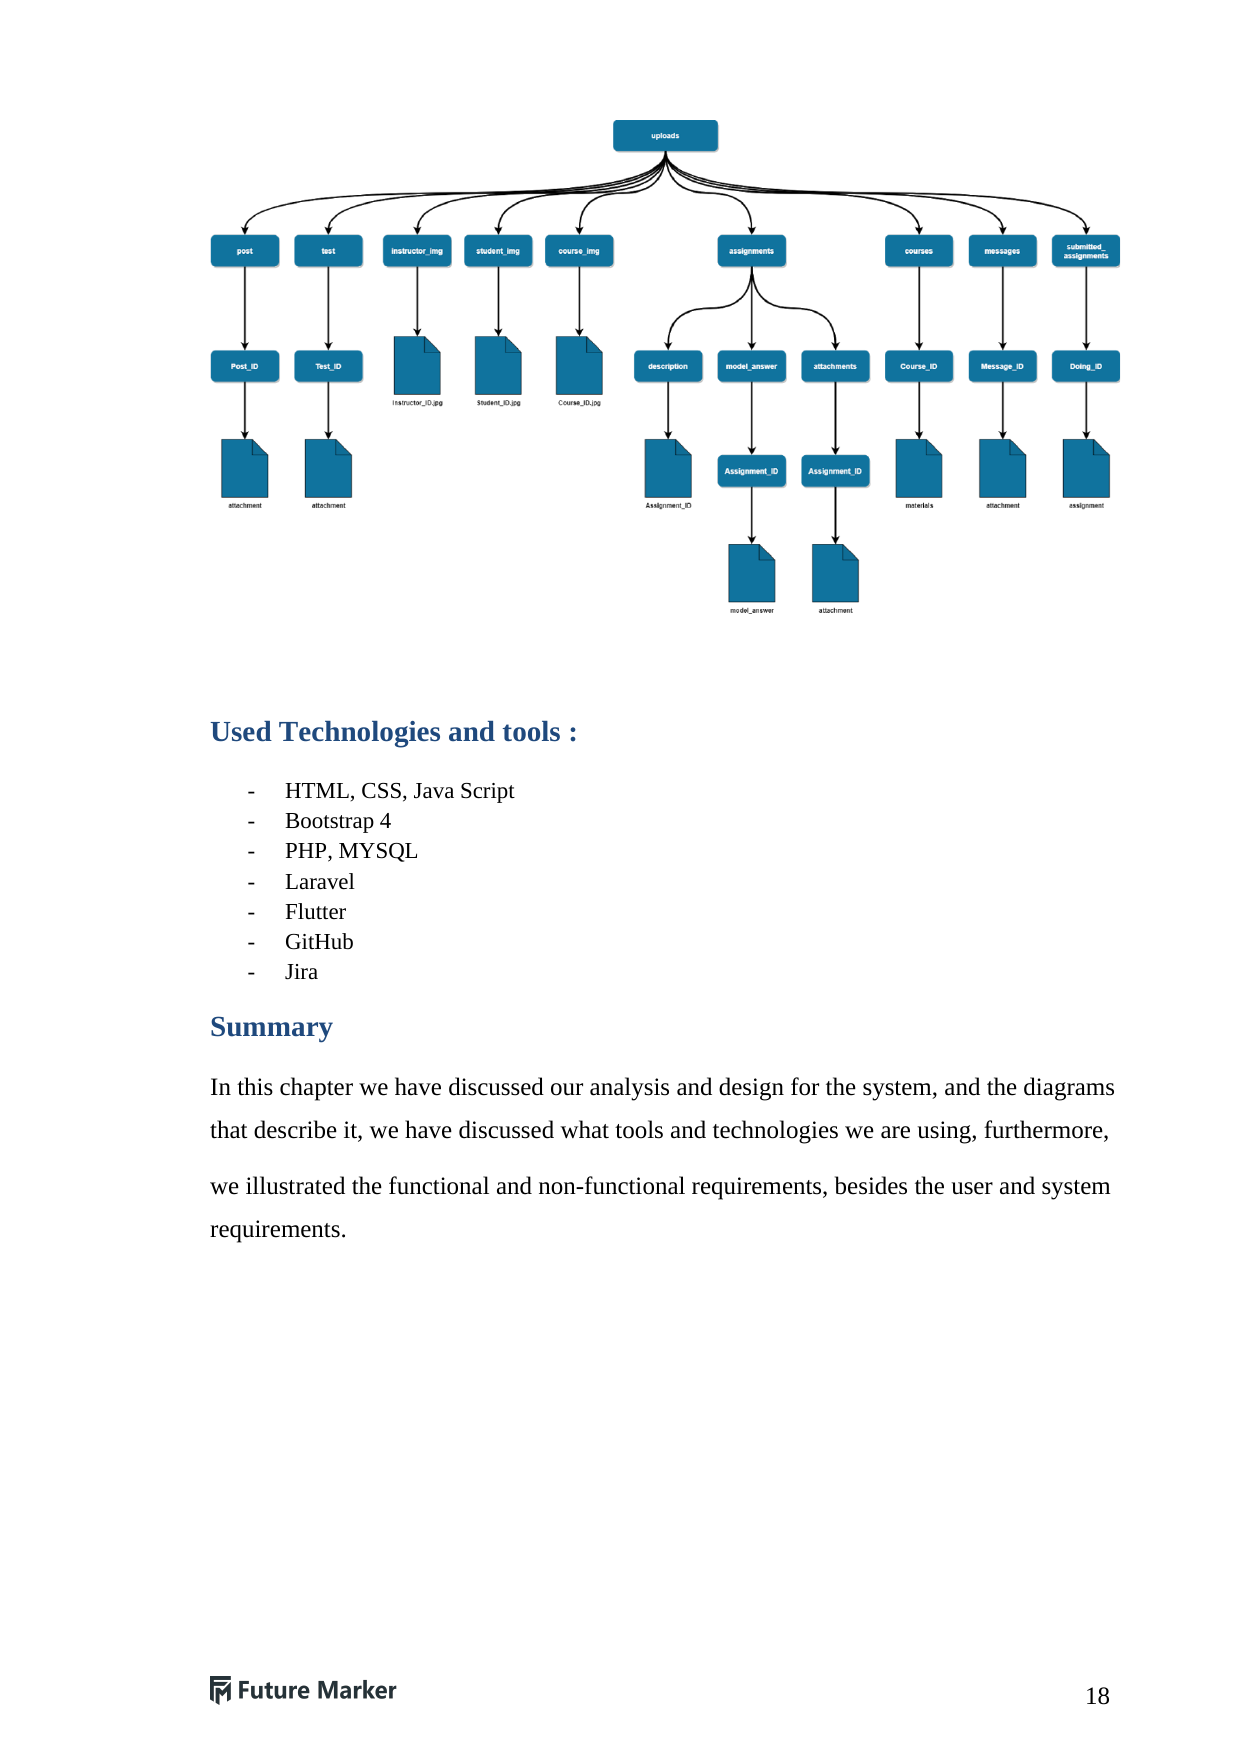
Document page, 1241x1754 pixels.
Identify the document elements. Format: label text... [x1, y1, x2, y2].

text In this chapter we have discussed our analysis and design for the system, and the diagrams that describe it, we have discussed what tools and technologies we are using, furthermore, [210, 1072, 1120, 1144]
picture [210, 1676, 397, 1705]
text we illustrated the functional and non-functional requirements, besides the user and system requirements. [210, 1171, 1120, 1243]
list Laravel [247, 868, 1120, 894]
subtitle Used Technologies and tools : [210, 714, 1120, 748]
list Flutter [247, 898, 1120, 924]
list Bootstrap 4 [247, 807, 1120, 834]
list HTML, CSS, Java Script [247, 777, 1120, 803]
list Jira [247, 958, 1120, 985]
list GitHub [247, 928, 1120, 954]
list PHP, MYSQL [247, 838, 1120, 864]
picture [210, 120, 1121, 616]
text Summary [210, 1009, 1120, 1043]
